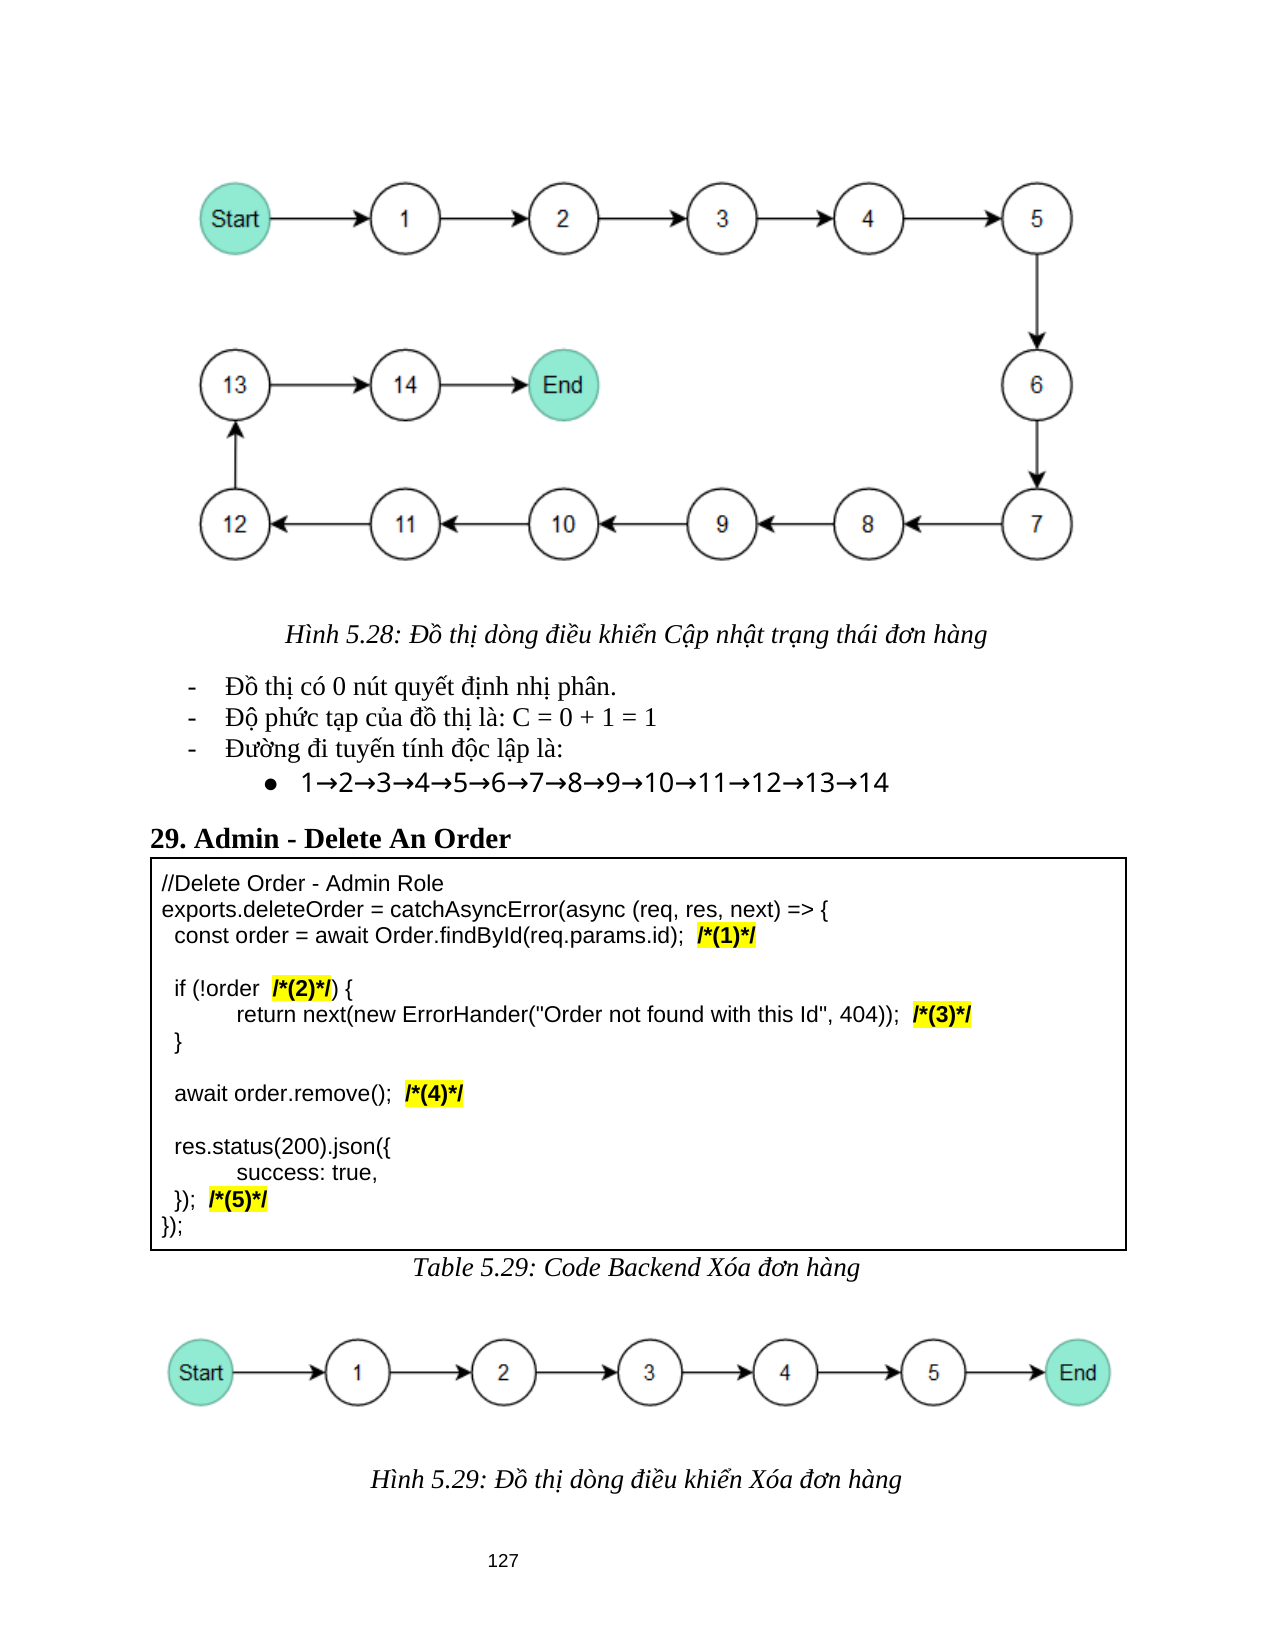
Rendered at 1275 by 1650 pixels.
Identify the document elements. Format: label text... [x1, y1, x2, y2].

text Table 5.29: Code Backend Xóa đơn hàng [150, 1251, 1125, 1282]
list Đường đi tuyến tính độc lập là: [187, 732, 1125, 763]
list Độ phức tạp của đồ thị là: C = 0 + 1 = 1 [187, 701, 1125, 732]
picture [150, 1302, 1125, 1443]
list Đồ thị có 0 nút quyết định nhị phân. [187, 670, 1125, 701]
text Hình 5.29: Đồ thị dòng điều khiển Xóa đơn hàng [150, 1463, 1125, 1494]
subtitle 29. Admin - Delete An Order [150, 821, 1125, 854]
list 1→2→3→4→5→6→7→8→9→10→11→12→13→14 [262, 763, 1125, 800]
text Hình 5.28: Đồ thị dòng điều khiển Cập nhật trạng thái đơn hàng [150, 618, 1125, 649]
picture [158, 150, 1117, 597]
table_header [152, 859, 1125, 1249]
